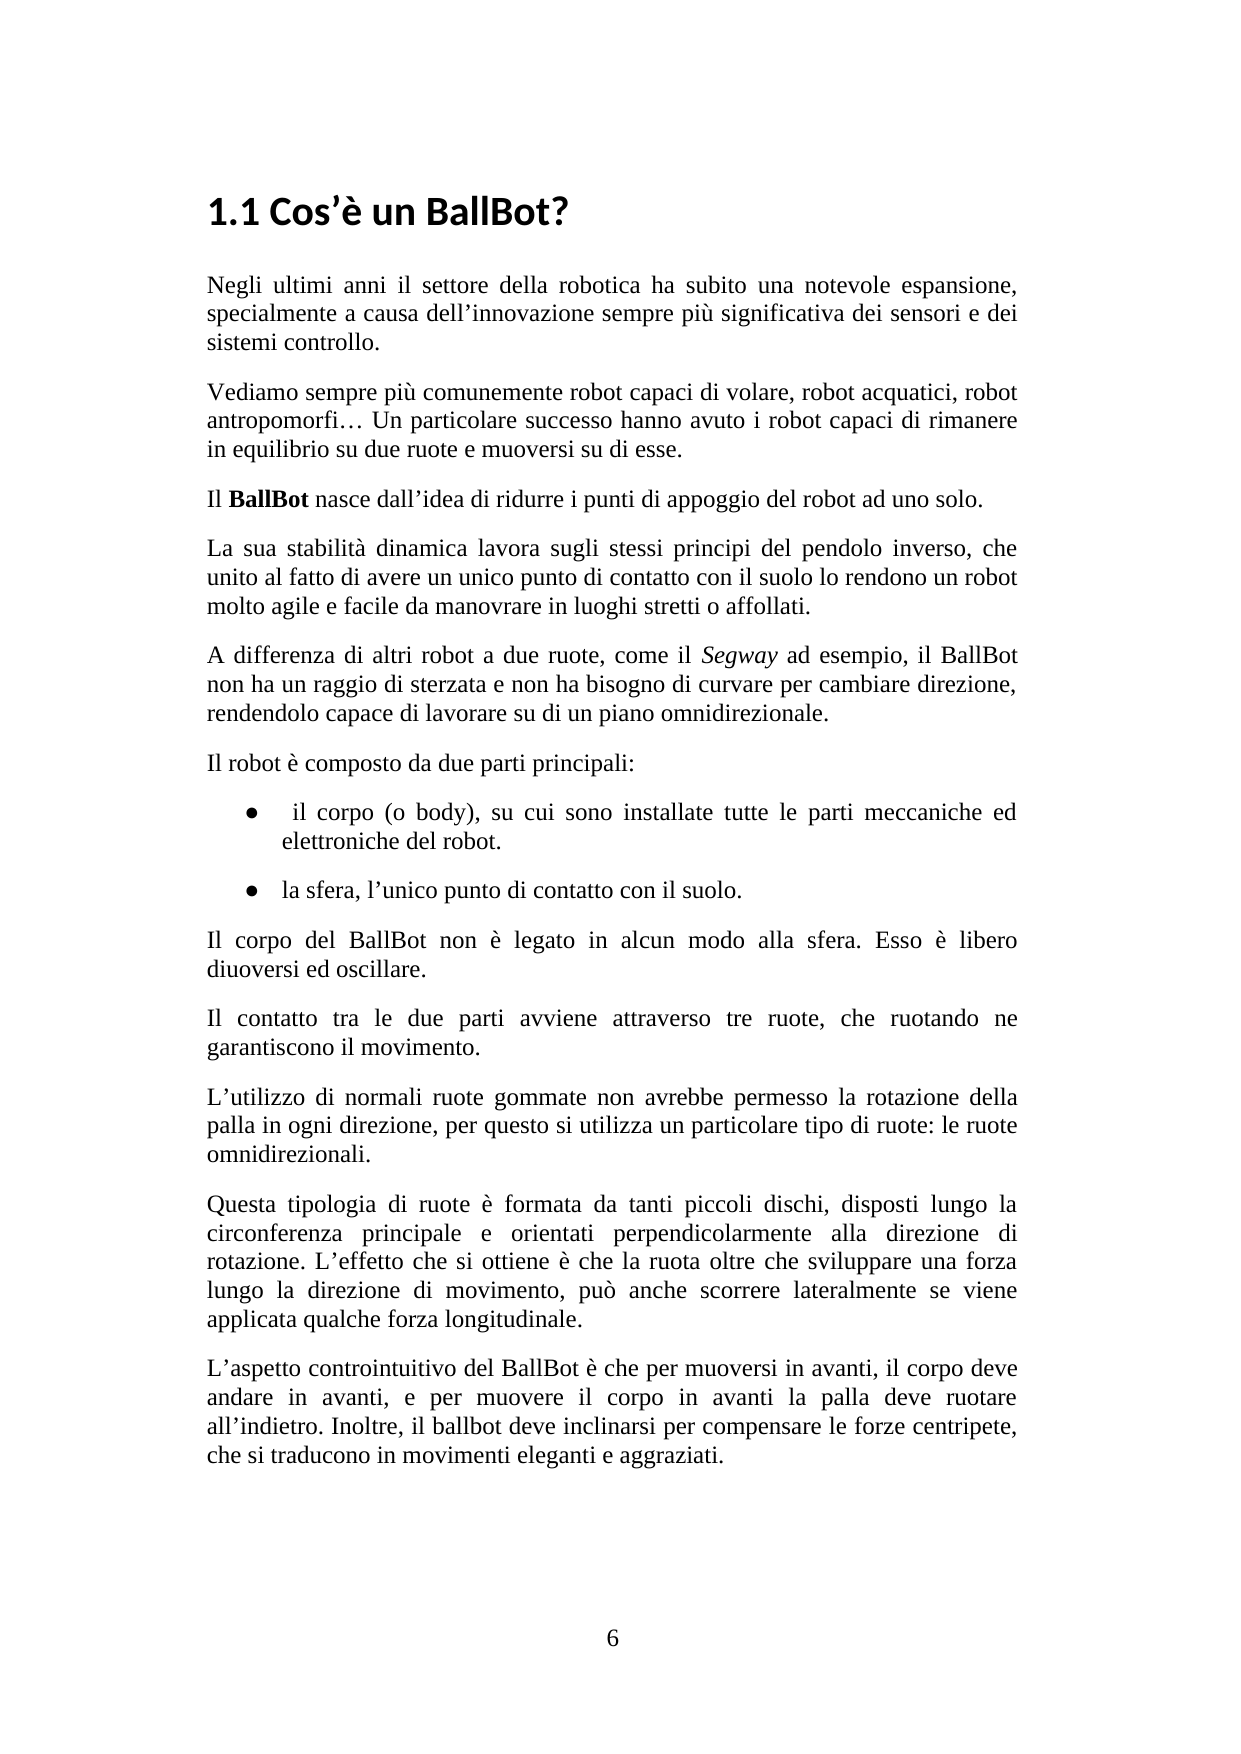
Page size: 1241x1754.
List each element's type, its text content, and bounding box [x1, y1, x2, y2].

text La sua stabilità dinamica lavora sugli stessi principi del pendolo inverso, che unito al fatto di avere un unico punto di contatto con il suolo lo rendono un robot molto agile e facile da manovrare in luoghi stretti o affollati. [207, 533, 1018, 620]
text Vediamo sempre più comunemente robot capaci di volare, robot acquatici, robot antropomorfi… Un particolare successo hanno avuto i robot capaci di rimanere in equilibrio su due ruote e muoversi su di esse. [207, 377, 1018, 463]
list la sfera, l’unico punto di contatto con il suolo. [244, 876, 1018, 904]
text Il contatto tra le due parti avviene attraverso tre ruote, che ruotando ne garantiscono il movimento. [207, 1003, 1019, 1061]
text L’utilizzo di normali ruote gommate non avrebbe permesso la rotazione della palla in ogni direzione, per questo si utilizza un particolare tipo di ruote: le ruote omnidirezionali. [207, 1082, 1018, 1168]
text Il corpo del BallBot non è legato in alcun modo alla sfera. Esso è libero diuoversi ed oscillare. [207, 925, 1019, 983]
text Questa tipologia di ruote è formata da tanti piccoli dischi, disposti lungo la circonferenza principale e orientati perpendicolarmente alla direzione di rotazione. L’effetto che si ottiene è che la ruota oltre che sviluppare una forza lungo la direzione di movimento, può anche scorrere lateralmente se viene applicata qualche forza longitudinale. [207, 1189, 1018, 1333]
list il corpo (o body), su cui sono installate tutte le parti meccaniche ed elettroniche del robot. [244, 797, 1018, 855]
text Il BallBot nasce dall’idea di ridurre i punti di appoggio del robot ad uno solo. [207, 484, 1018, 513]
text Negli ultimi anni il settore della robotica ha subito una notevole espansione, specialmente a causa dell’innovazione sempre più significativa dei sensori e dei sistemi controllo. [207, 270, 1018, 356]
text Il robot è composto da due parti principali: [207, 748, 1018, 776]
subtitle 1.1 Cos’è un BallBot? [207, 185, 1018, 236]
text L’aspetto controintuitivo del BallBot è che per muoversi in avanti, il corpo deve andare in avanti, e per muovere il corpo in avanti la palla deve ruotare all’indietro. Inoltre, il ballbot deve inclinarsi per compensare le forze centripete, che si traducono in movimenti eleganti e aggraziati. [207, 1353, 1018, 1468]
text A differenza di altri robot a due ruote, come il Segway ad esempio, il BallBot non ha un raggio di sterzata e non ha bisogno di curvare per cambiare direzione, rendendolo capace di lavorare su di un piano omnidirezionale. [207, 641, 1018, 727]
